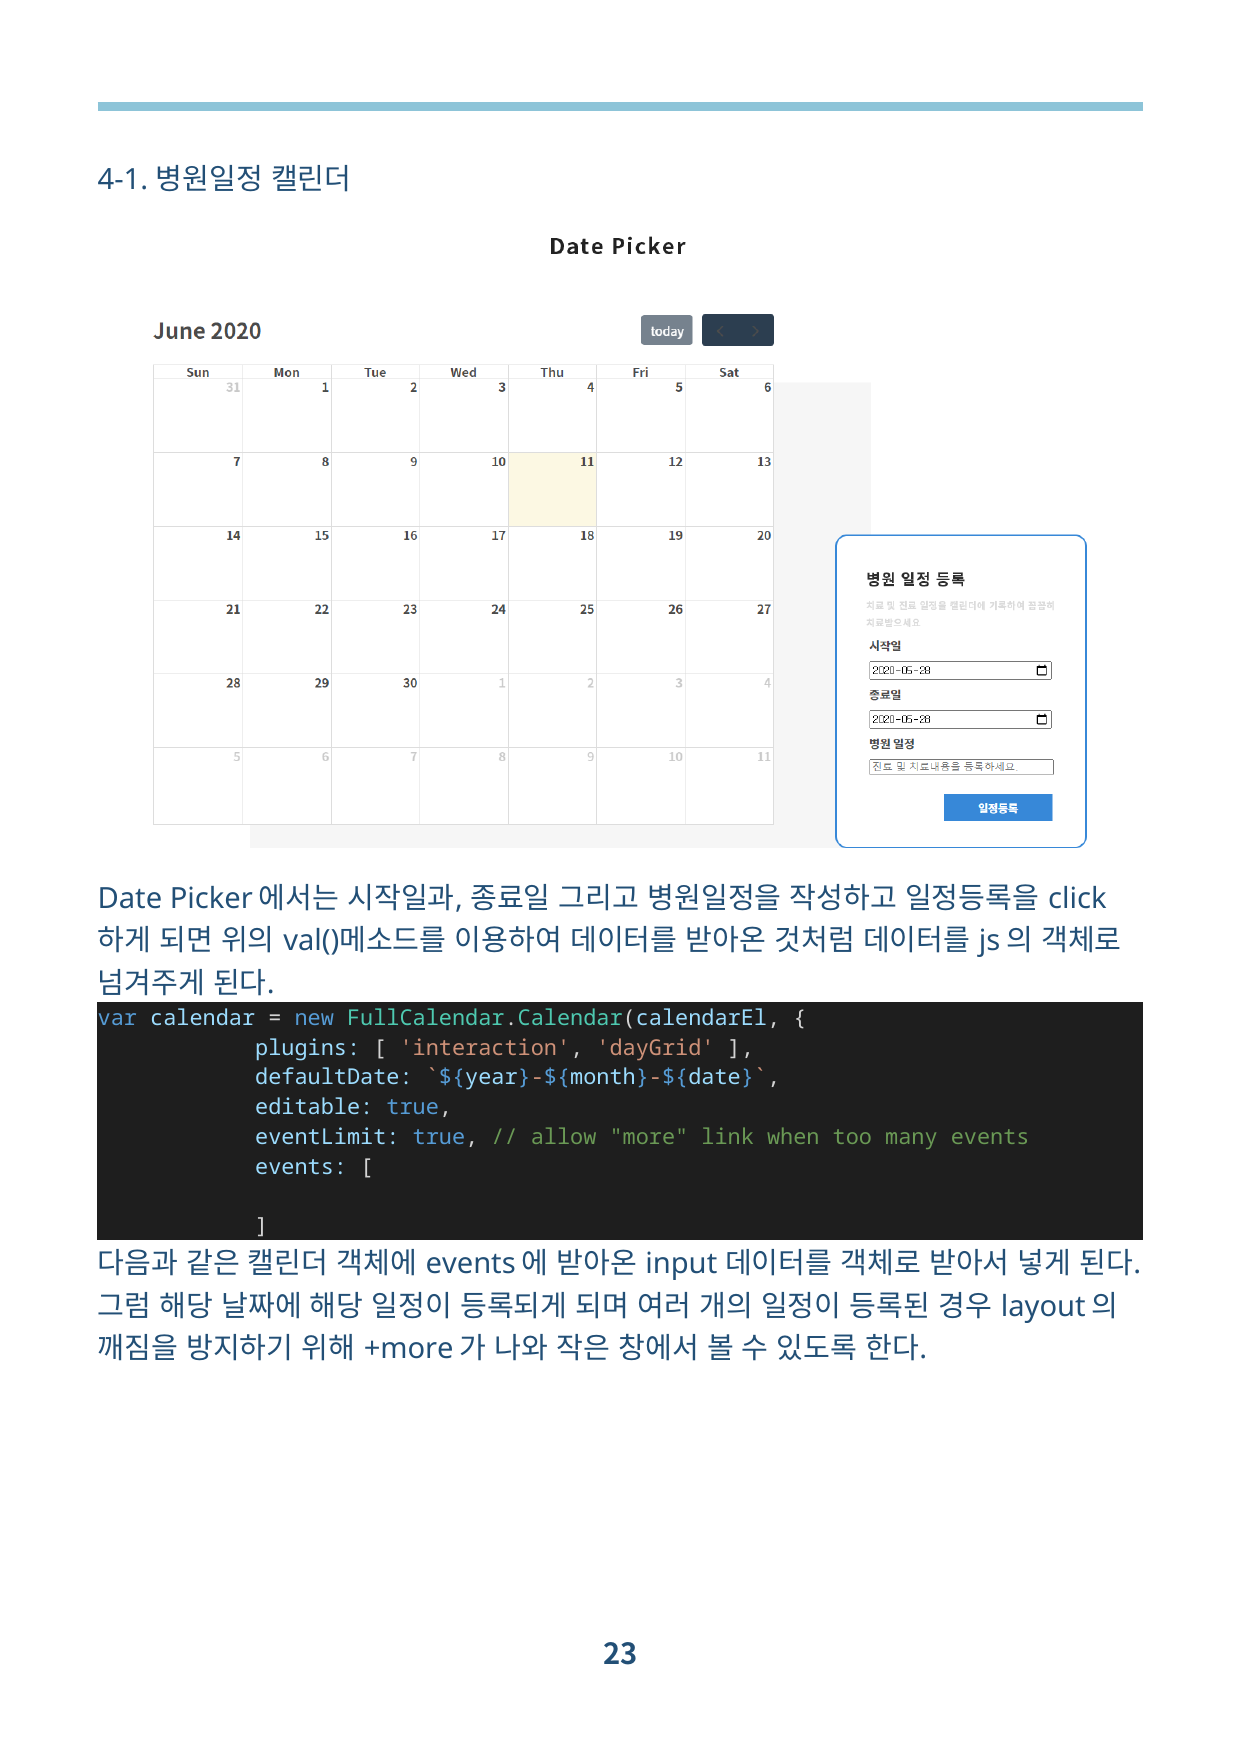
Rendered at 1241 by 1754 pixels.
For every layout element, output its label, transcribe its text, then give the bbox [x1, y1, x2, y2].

text ] [97, 1210, 1143, 1240]
text Date Picker에서는 시작일과, 종료일 그리고 병원일정을 작성하고 일정등록을 click하게 되면 위의 val()메소드를 이용하여 데이터를 받아온 것처럼 데이터를 js의 객체로 넘겨주게 된다. [97, 875, 1143, 1002]
text plugins: [ 'interaction', 'dayGrid' ], [97, 1031, 1143, 1061]
text eventLimit: true, // allow "more" link when too many events [97, 1121, 1143, 1151]
text 다음과 같은 캘린더 객체에 events에 받아온 input 데이터를 객체로 받아서 넣게 된다. 그럼 해당 날짜에 해당 일정이 등록되게 되며 여러 개의 일정이 등록된 경우 layout의 깨짐을 방지하기 위해 +more가 나와 작은 창에서 볼 수 있도록 한다. [97, 1240, 1143, 1367]
text 4-1. 병원일정 캘린더 [97, 156, 1143, 198]
picture [97, 198, 1143, 875]
text defaultDate: `${year}-${month}-${date}`, [97, 1061, 1143, 1091]
text events: [ [97, 1151, 1143, 1180]
text var calendar = new FullCalendar.Calendar(calendarEl, { [97, 1002, 1143, 1031]
text editable: true, [97, 1091, 1143, 1121]
